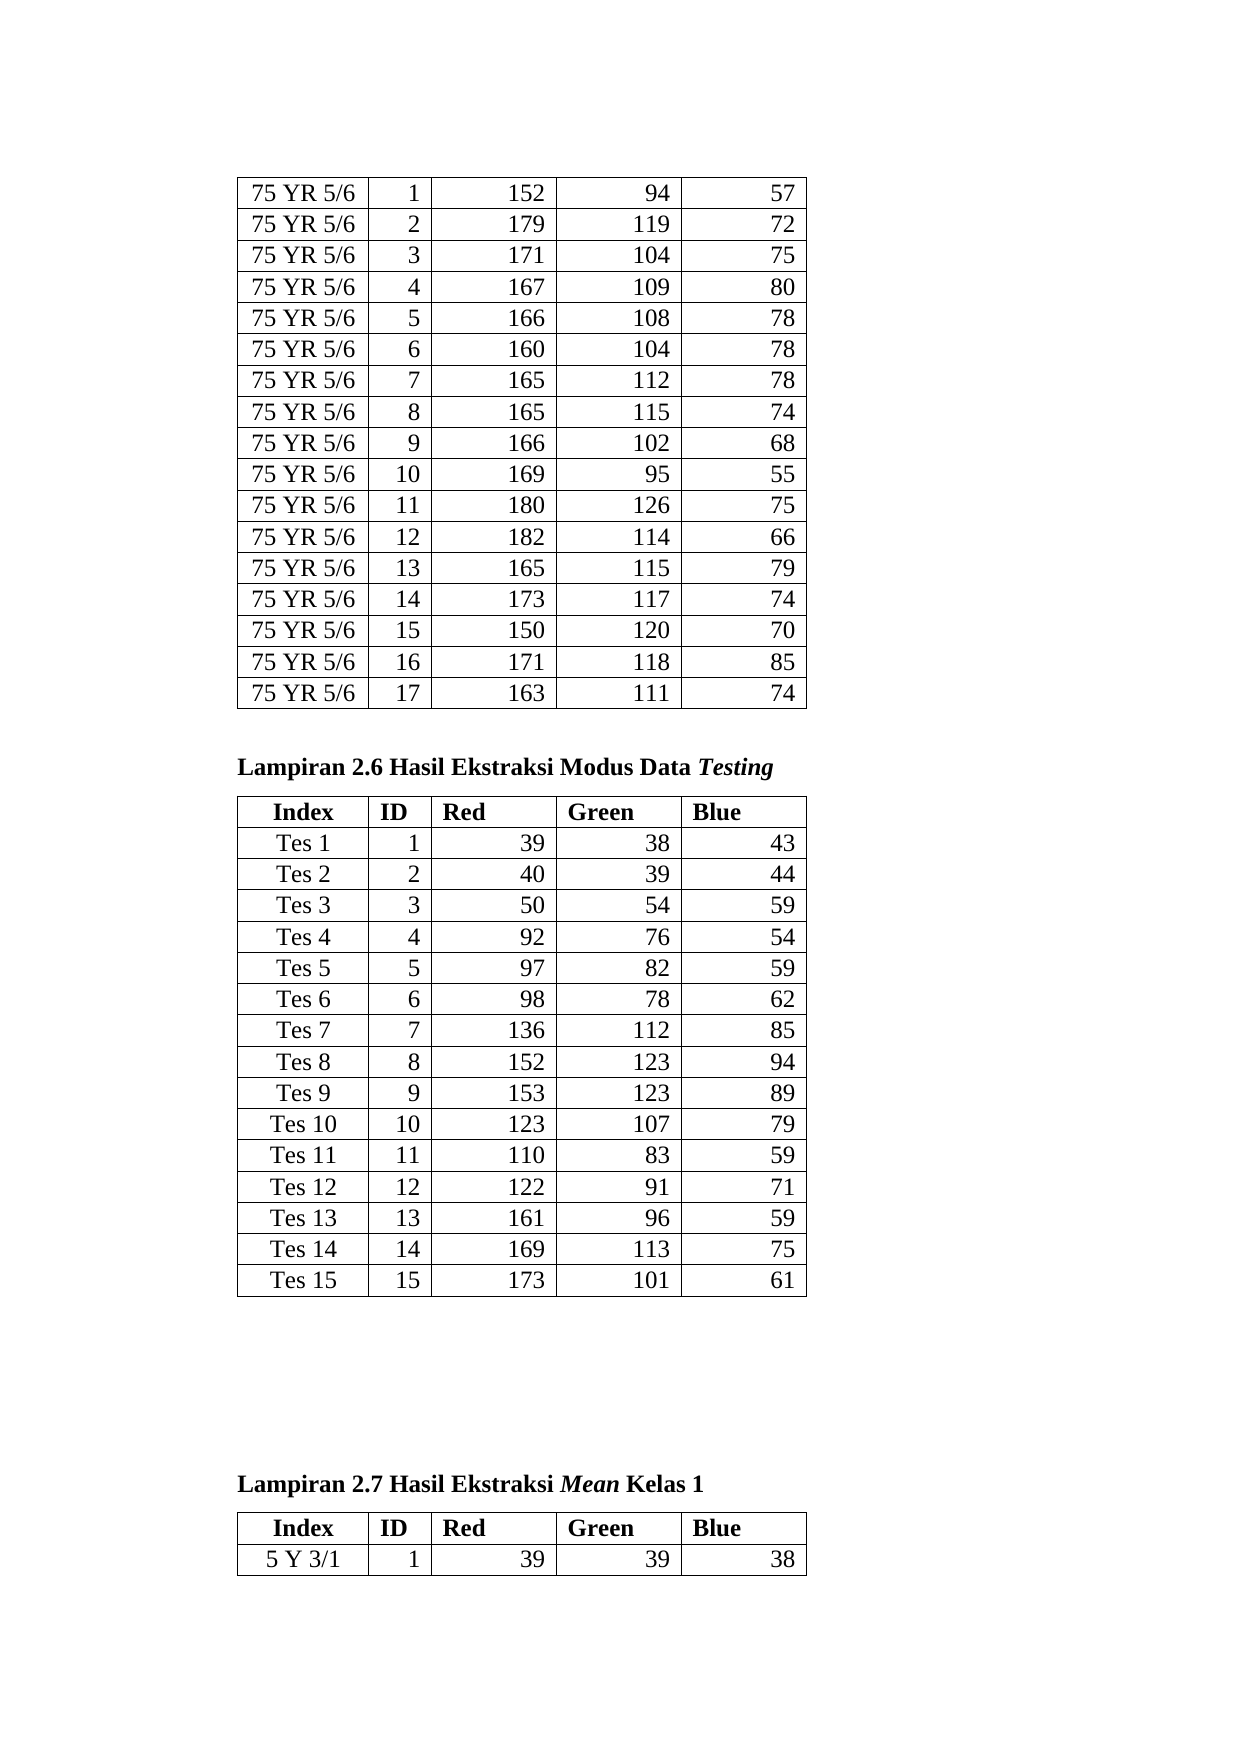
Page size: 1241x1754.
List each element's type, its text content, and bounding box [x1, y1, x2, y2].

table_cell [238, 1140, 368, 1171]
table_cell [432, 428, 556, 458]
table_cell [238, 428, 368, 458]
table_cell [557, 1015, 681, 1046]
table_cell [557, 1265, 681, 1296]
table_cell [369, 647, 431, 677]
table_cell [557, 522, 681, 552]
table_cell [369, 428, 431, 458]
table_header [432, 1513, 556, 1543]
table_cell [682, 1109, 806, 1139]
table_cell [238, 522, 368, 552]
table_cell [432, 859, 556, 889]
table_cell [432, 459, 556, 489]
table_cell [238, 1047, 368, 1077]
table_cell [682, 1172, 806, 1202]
text Lampiran 2.7 Hasil Ekstraksi Mean Kelas 1 [237, 1469, 1063, 1498]
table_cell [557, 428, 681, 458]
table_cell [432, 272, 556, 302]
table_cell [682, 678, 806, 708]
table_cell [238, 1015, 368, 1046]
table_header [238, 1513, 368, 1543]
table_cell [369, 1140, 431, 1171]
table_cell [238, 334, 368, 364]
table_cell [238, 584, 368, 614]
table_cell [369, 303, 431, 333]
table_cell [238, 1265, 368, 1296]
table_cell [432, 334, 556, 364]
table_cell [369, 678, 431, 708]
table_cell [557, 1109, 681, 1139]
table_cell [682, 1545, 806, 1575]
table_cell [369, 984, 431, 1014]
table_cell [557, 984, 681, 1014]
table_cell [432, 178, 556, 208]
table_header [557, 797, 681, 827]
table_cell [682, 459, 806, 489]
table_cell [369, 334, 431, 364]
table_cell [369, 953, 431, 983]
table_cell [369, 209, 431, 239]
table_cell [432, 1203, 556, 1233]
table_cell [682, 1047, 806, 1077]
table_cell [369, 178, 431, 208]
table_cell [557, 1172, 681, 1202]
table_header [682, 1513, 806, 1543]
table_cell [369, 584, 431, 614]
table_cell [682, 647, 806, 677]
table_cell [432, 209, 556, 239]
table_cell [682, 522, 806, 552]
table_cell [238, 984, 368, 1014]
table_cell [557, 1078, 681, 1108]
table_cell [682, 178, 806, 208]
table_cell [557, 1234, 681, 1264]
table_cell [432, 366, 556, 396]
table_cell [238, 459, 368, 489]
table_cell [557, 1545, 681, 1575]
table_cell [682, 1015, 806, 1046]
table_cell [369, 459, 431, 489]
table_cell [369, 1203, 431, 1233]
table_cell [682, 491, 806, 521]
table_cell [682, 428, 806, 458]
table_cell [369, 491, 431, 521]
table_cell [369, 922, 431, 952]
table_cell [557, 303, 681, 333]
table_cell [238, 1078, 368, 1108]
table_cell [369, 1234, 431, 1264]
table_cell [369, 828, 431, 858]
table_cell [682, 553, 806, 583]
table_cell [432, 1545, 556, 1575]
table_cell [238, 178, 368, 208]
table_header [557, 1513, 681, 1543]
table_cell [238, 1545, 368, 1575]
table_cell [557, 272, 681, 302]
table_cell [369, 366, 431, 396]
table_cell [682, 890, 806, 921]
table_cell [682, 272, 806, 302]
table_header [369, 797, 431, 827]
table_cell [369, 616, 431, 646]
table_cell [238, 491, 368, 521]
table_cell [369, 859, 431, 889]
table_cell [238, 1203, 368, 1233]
text Lampiran 2.6 Hasil Ekstraksi Modus Data Testing [237, 752, 1063, 781]
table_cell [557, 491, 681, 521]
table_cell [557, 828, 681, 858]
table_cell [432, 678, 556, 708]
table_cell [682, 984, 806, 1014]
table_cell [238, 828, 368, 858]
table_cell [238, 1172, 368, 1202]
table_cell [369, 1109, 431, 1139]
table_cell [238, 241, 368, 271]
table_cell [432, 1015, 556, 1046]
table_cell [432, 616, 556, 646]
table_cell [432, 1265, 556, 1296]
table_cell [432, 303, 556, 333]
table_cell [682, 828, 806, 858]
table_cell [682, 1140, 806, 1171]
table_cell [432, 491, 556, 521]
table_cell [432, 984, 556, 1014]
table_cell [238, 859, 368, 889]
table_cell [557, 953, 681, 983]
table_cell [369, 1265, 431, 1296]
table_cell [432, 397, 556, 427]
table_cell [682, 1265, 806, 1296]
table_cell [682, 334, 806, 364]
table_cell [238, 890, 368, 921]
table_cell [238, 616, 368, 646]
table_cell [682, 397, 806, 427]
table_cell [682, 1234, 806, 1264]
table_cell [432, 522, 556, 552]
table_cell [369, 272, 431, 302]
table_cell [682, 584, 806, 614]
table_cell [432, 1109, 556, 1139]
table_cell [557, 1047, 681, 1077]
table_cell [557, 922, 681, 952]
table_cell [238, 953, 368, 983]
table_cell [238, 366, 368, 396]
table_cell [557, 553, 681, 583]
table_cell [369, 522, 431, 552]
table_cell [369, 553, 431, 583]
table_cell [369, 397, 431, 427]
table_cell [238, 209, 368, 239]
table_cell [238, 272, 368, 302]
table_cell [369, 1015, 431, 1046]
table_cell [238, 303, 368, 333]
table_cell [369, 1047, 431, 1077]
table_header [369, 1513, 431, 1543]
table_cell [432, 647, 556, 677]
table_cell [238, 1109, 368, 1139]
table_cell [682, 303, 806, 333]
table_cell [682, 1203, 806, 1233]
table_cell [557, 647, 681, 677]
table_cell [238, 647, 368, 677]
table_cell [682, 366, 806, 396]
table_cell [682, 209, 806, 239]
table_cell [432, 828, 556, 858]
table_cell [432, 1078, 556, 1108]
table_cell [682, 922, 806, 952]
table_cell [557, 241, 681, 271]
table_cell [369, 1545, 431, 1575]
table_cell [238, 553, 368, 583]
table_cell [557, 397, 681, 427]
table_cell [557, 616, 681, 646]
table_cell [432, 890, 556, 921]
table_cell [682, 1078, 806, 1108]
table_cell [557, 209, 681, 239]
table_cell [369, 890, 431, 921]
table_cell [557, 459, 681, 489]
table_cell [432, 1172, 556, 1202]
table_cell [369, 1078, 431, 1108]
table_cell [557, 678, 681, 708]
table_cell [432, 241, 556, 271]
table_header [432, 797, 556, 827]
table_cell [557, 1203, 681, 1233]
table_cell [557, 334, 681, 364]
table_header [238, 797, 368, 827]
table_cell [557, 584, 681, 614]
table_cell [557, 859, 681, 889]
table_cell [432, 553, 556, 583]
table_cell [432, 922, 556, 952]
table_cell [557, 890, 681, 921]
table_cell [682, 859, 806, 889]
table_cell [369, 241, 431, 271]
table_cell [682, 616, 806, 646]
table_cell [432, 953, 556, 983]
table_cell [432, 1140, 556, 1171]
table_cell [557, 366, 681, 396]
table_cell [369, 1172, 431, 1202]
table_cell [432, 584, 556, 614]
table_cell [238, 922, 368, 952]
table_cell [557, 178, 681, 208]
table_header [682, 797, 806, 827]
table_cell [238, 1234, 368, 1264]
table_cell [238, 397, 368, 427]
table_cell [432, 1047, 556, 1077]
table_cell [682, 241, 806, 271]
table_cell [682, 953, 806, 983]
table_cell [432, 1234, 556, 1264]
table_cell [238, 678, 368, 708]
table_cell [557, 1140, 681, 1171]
